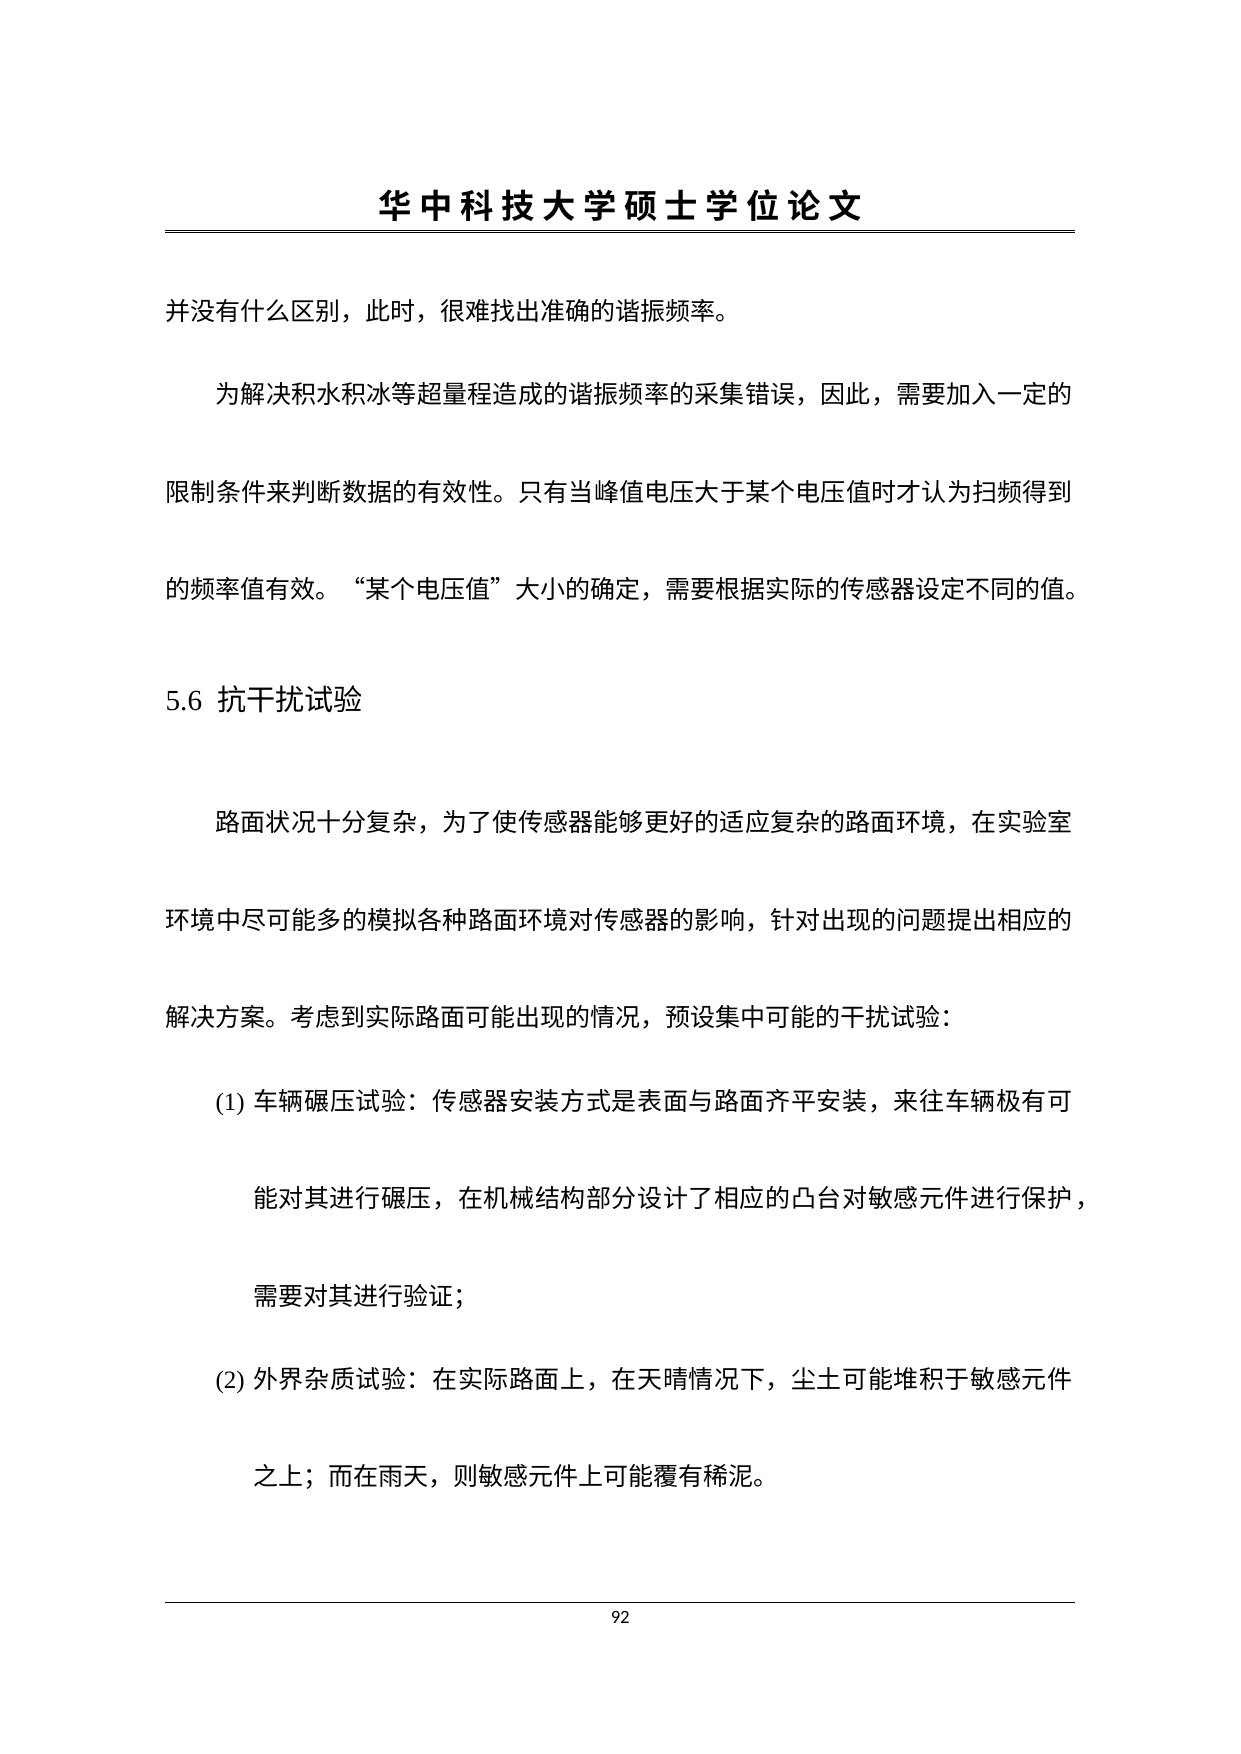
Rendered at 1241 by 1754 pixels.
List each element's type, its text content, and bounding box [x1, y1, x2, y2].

list 抗干扰试验 [165, 666, 1075, 731]
list 车辆碾压试验：传感器安装方式是表面与路面齐平安装，来往车辆极有可能对其进行碾压，在机械结构部分设计了相应的凸台对敏感元件进行保护，需要对其进行验证； [215, 1067, 1075, 1327]
text 为解决积水积冰等超量程造成的谐振频率的采集错误，因此，需要加入一定的限制条件来判断数据的有效性。只有当峰值电压大于某个电压值时才认为扫频得到的频率值有效。“某个电压值”大小的确定，需要根据实际的传感器设定不同的值。 [165, 360, 1075, 620]
text 路面状况十分复杂，为了使传感器能够更好的适应复杂的路面环境，在实验室环境中尽可能多的模拟各种路面环境对传感器的影响，针对出现的问题提出相应的解决方案。考虑到实际路面可能出现的情况，预设集中可能的干扰试验： [165, 788, 1075, 1048]
list 外界杂质试验：在实际路面上，在天晴情况下，尘土可能堆积于敏感元件之上；而在雨天，则敏感元件上可能覆有稀泥。 [215, 1345, 1075, 1507]
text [165, 277, 1075, 342]
